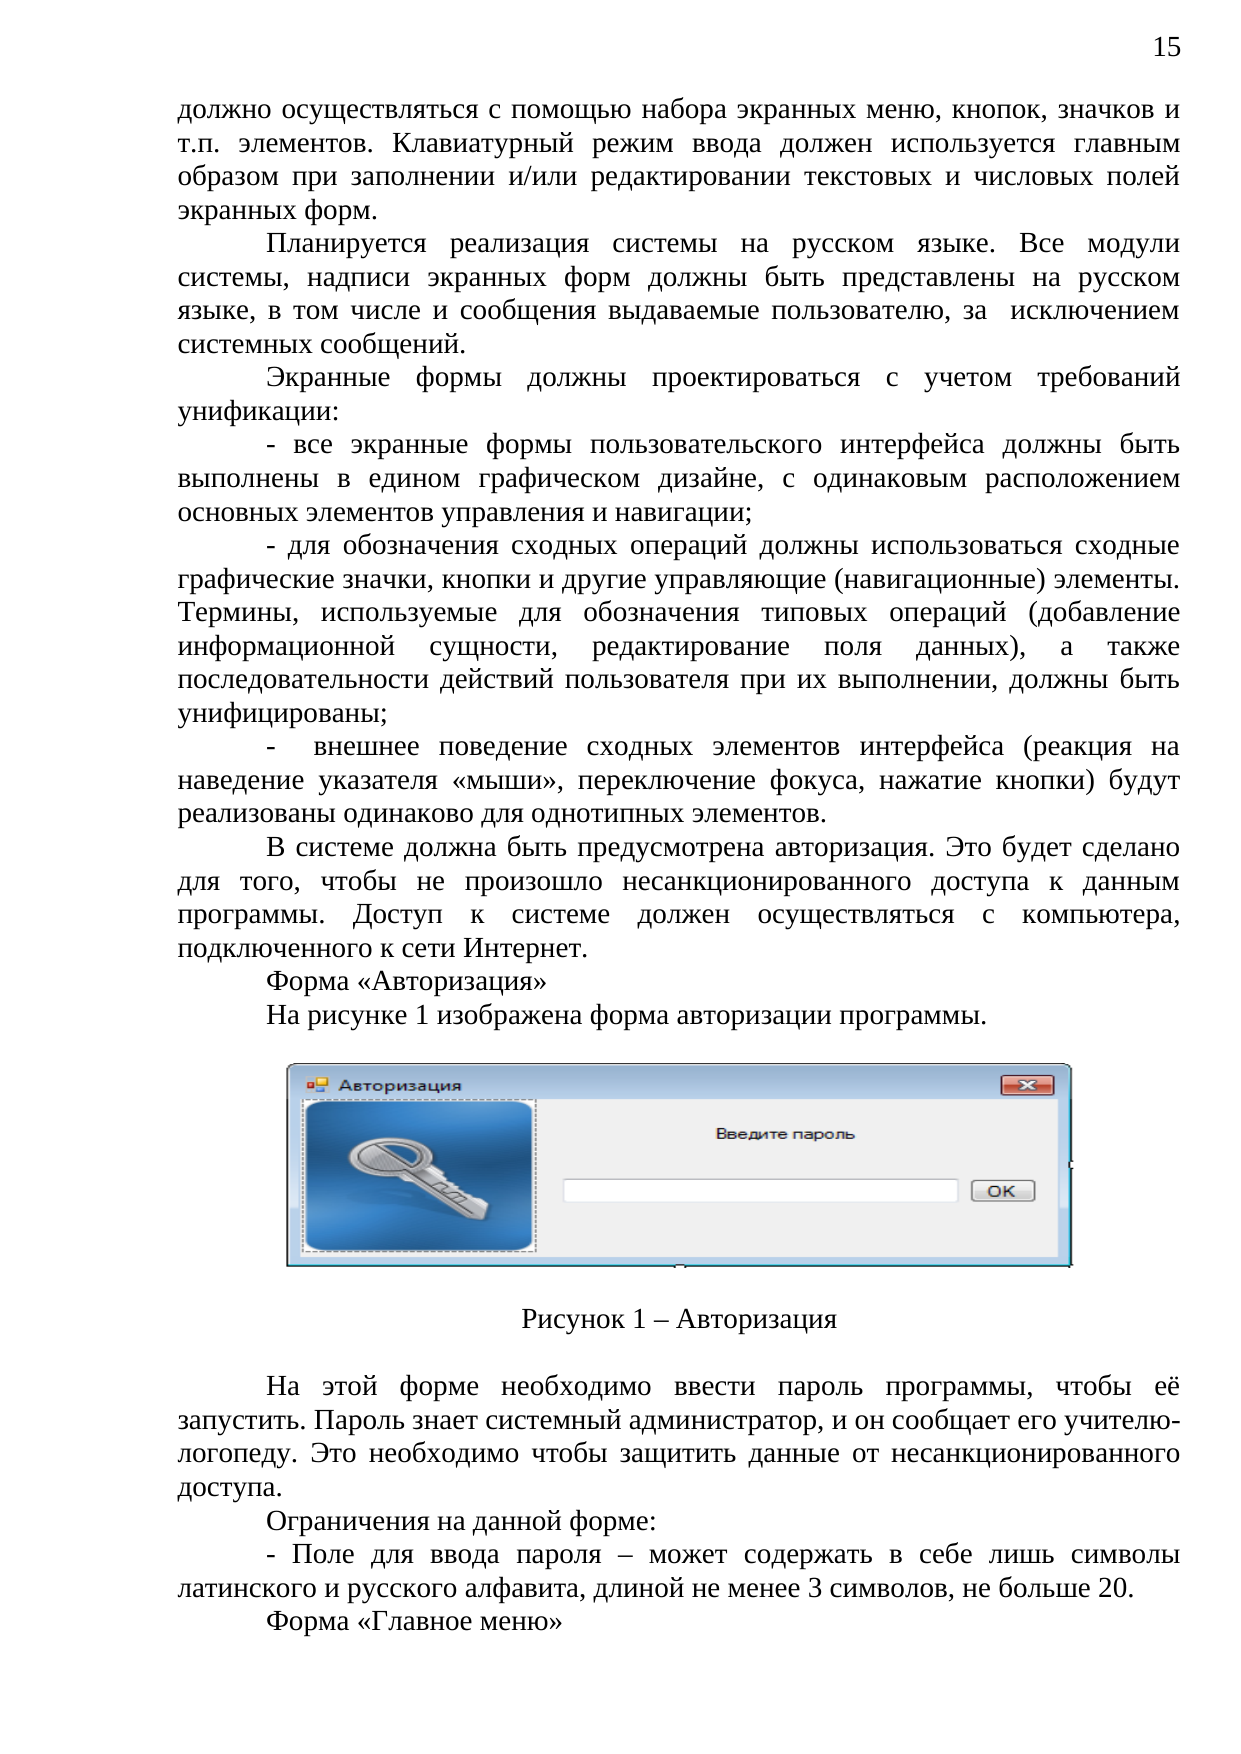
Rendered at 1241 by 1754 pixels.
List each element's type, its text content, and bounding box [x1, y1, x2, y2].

text Ограничения на данной форме: [177, 1503, 1181, 1536]
text - внешнее поведение сходных элементов интерфейса (реакция на наведение указателя «мыши», переключение фокуса, нажатие кнопки) будут реализованы одинаково для однотипных элементов. [177, 728, 1181, 829]
text - Поле для ввода пароля – может содержать в себе лишь символы латинского и русского алфавита, длиной не менее 3 символов, не больше 20. [177, 1536, 1181, 1603]
text Форма «Главное меню» [177, 1603, 1181, 1637]
text На этой форме необходимо ввести пароль программы, чтобы её запустить. Пароль знает системный администратор, и он сообщает его учителю-логопеду. Это необходимо чтобы защитить данные от несанкционированного доступа. [177, 1368, 1181, 1503]
text Форма «Авторизация» [177, 963, 1181, 997]
text В системе должна быть предусмотрена авторизация. Это будет сделано для того, чтобы не произошло несанкционированного доступа к данным программы. Доступ к системе должен осуществляться с компьютера, подключенного к сети Интернет. [177, 829, 1181, 963]
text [177, 91, 1181, 225]
text - все экранные формы пользовательского интерфейса должны быть выполнены в едином графическом дизайне, с одинаковым расположением основных элементов управления и навигации; [177, 427, 1181, 527]
text На рисунке 1 изображена форма авторизации программы. [177, 997, 1181, 1030]
text Рисунок 1 – Авторизация [177, 1301, 1181, 1335]
text Экранные формы должны проектироваться с учетом требований унификации: [177, 359, 1181, 427]
text Планируется реализация системы на русском языке. Все модули системы, надписи экранных форм должны быть представлены на русском языке, в том числе и сообщения выдаваемые пользователю, за исключением системных сообщений. [177, 225, 1181, 359]
text - для обозначения сходных операций должны использоваться сходные графические значки, кнопки и другие управляющие (навигационные) элементы. Термины, используемые для обозначения типовых операций (добавление информационной сущности, редактирование поля данных), а также последовательности действий пользователя при их выполнении, должны быть унифицированы; [177, 527, 1181, 728]
picture [285, 1063, 1074, 1268]
